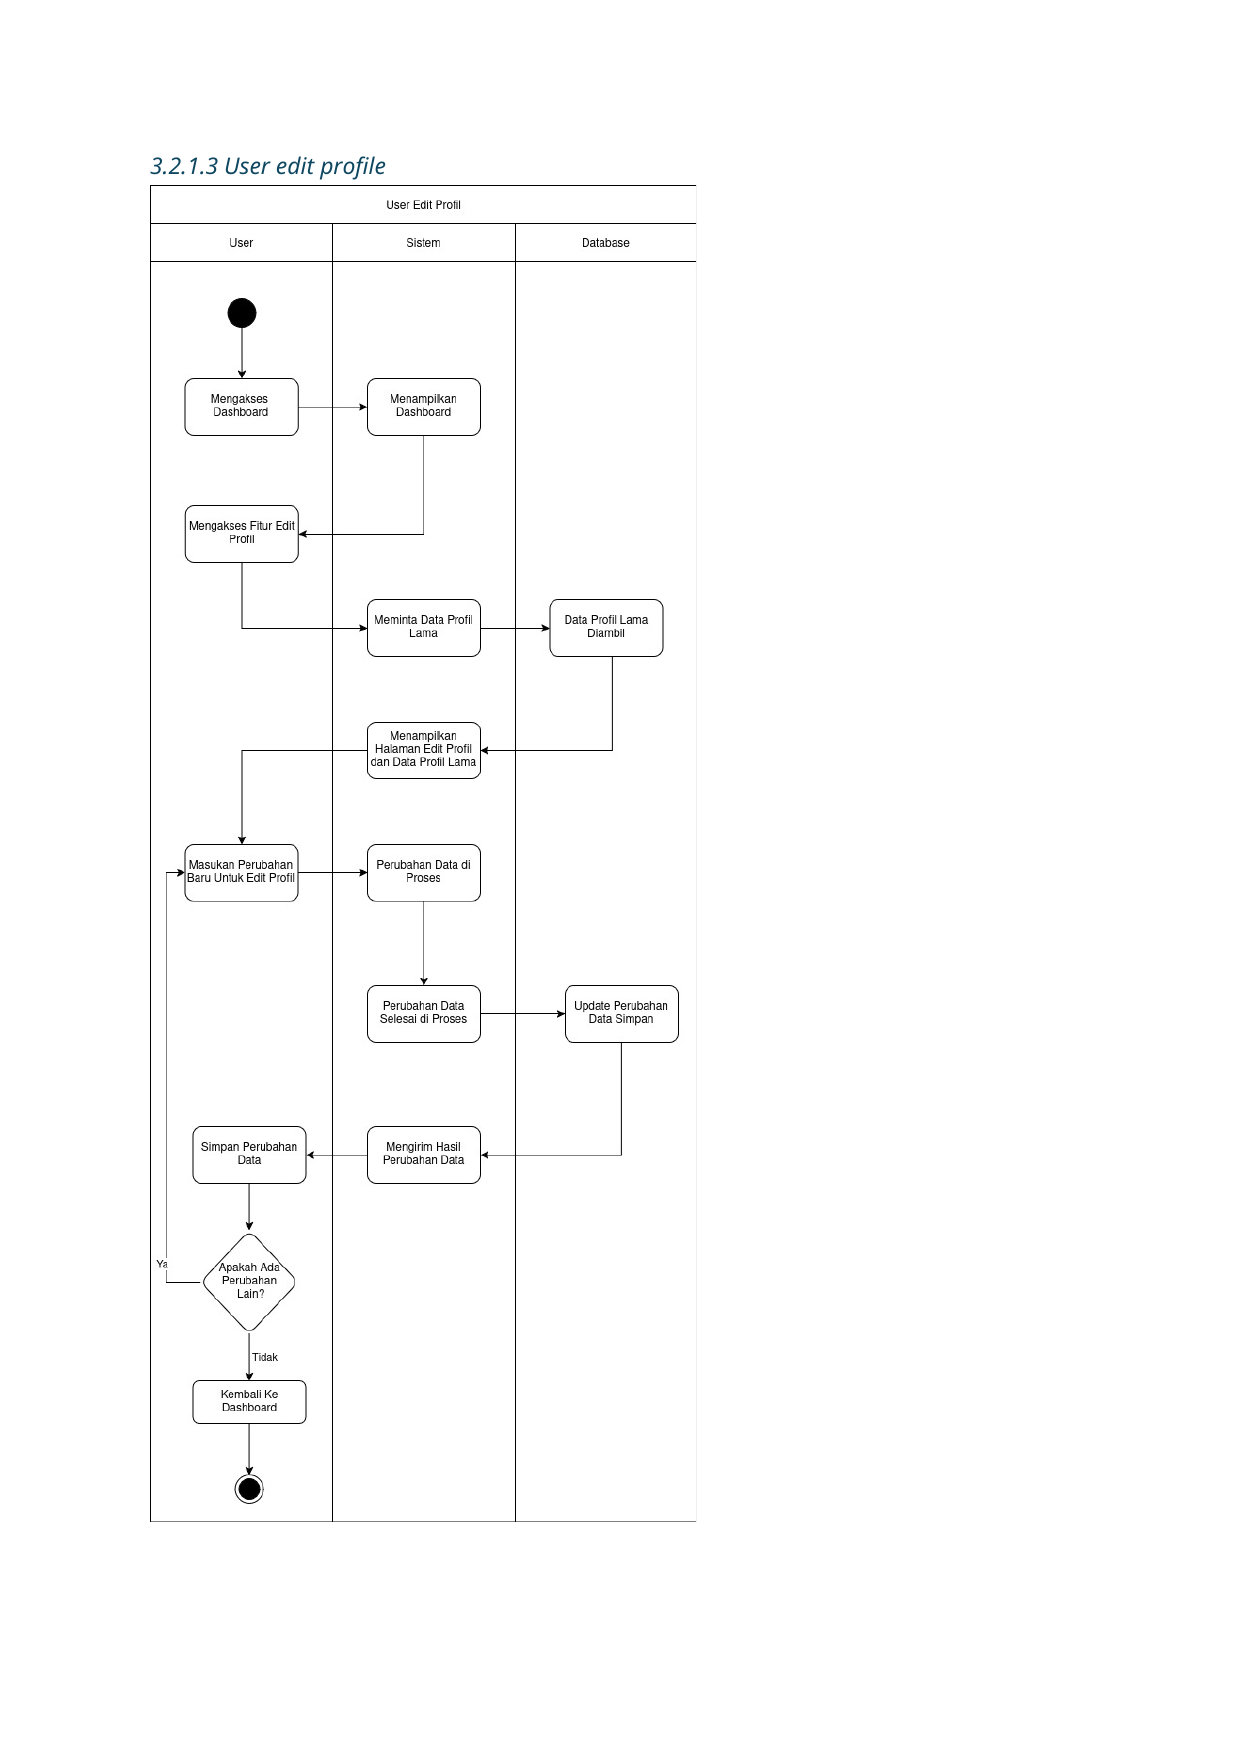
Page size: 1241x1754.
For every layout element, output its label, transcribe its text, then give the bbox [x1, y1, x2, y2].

subtitle 3.2.1.3 User edit profile [150, 150, 1090, 181]
picture [150, 185, 697, 1522]
